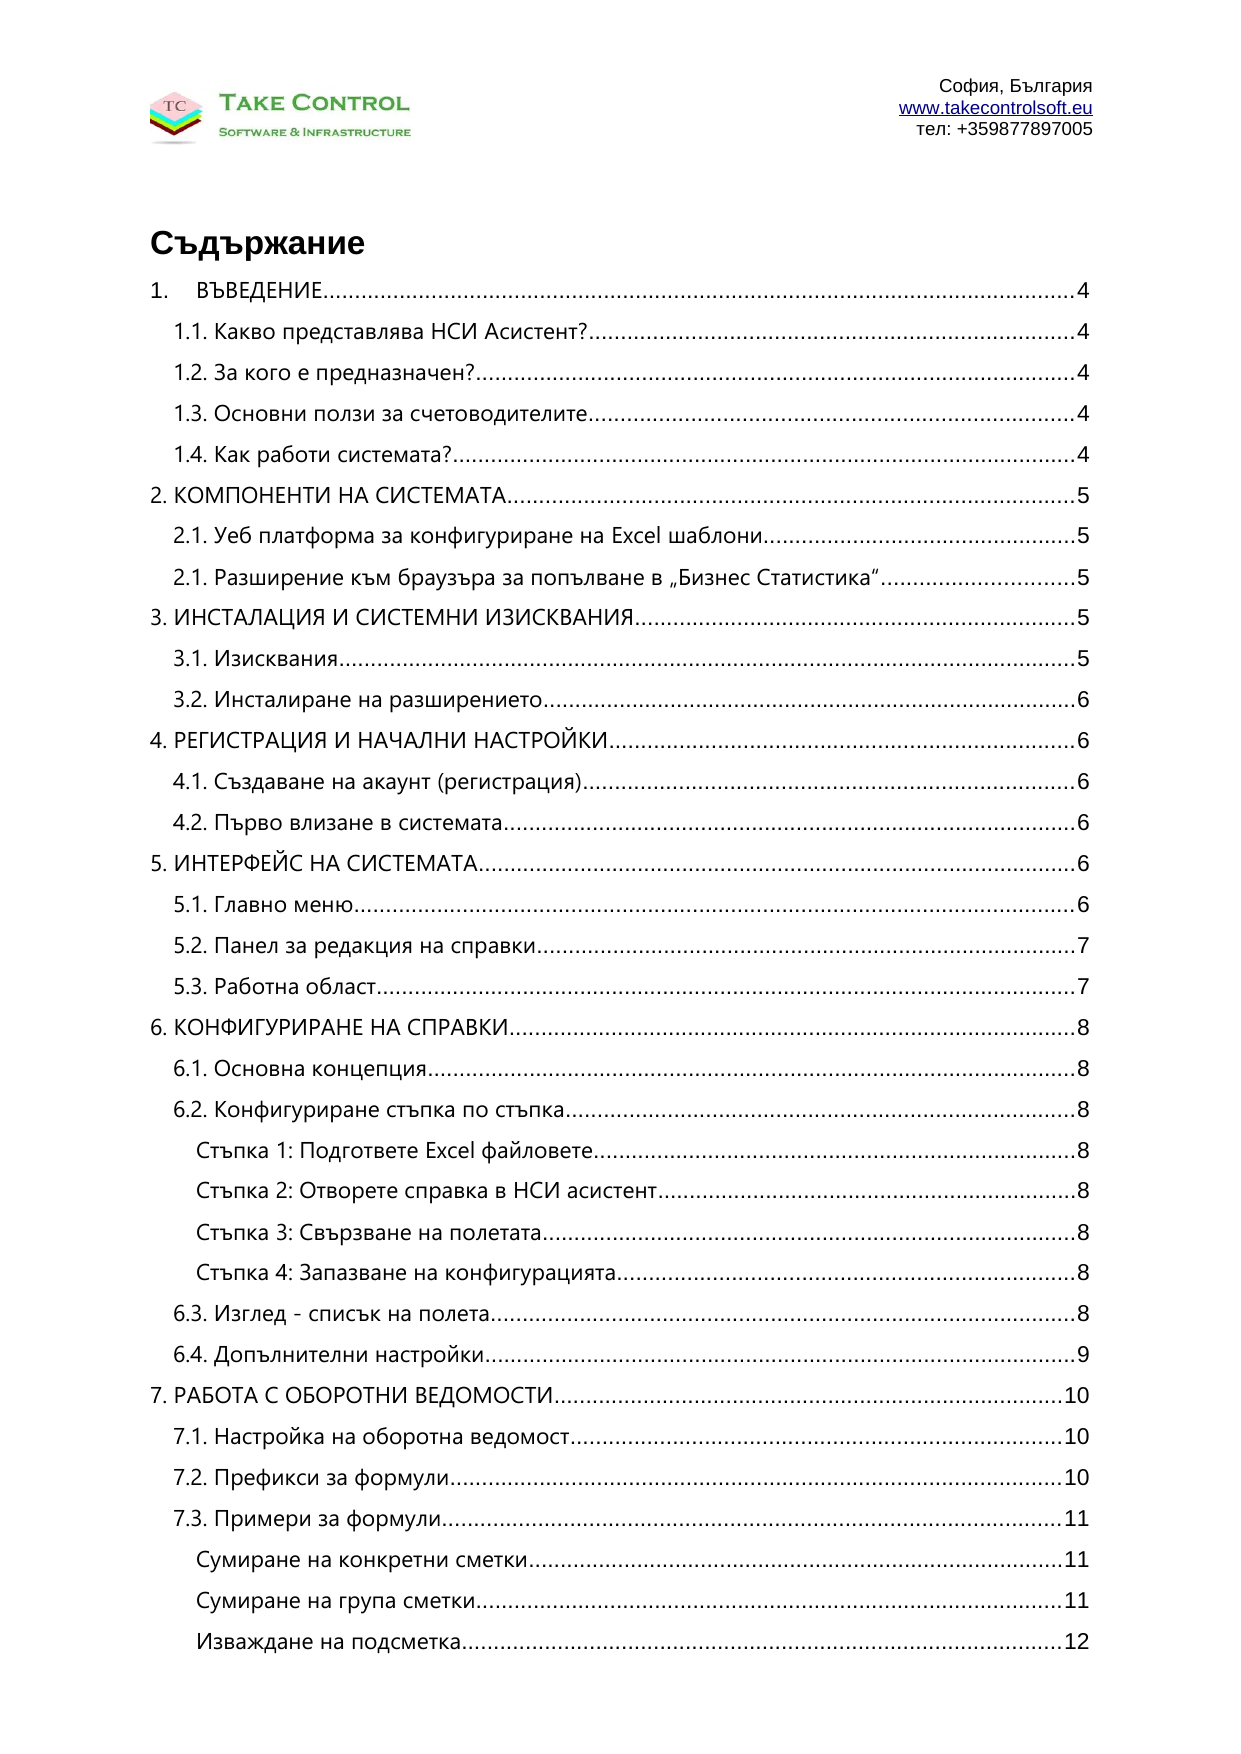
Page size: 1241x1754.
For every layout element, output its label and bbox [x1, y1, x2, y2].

picture [150, 86, 411, 145]
